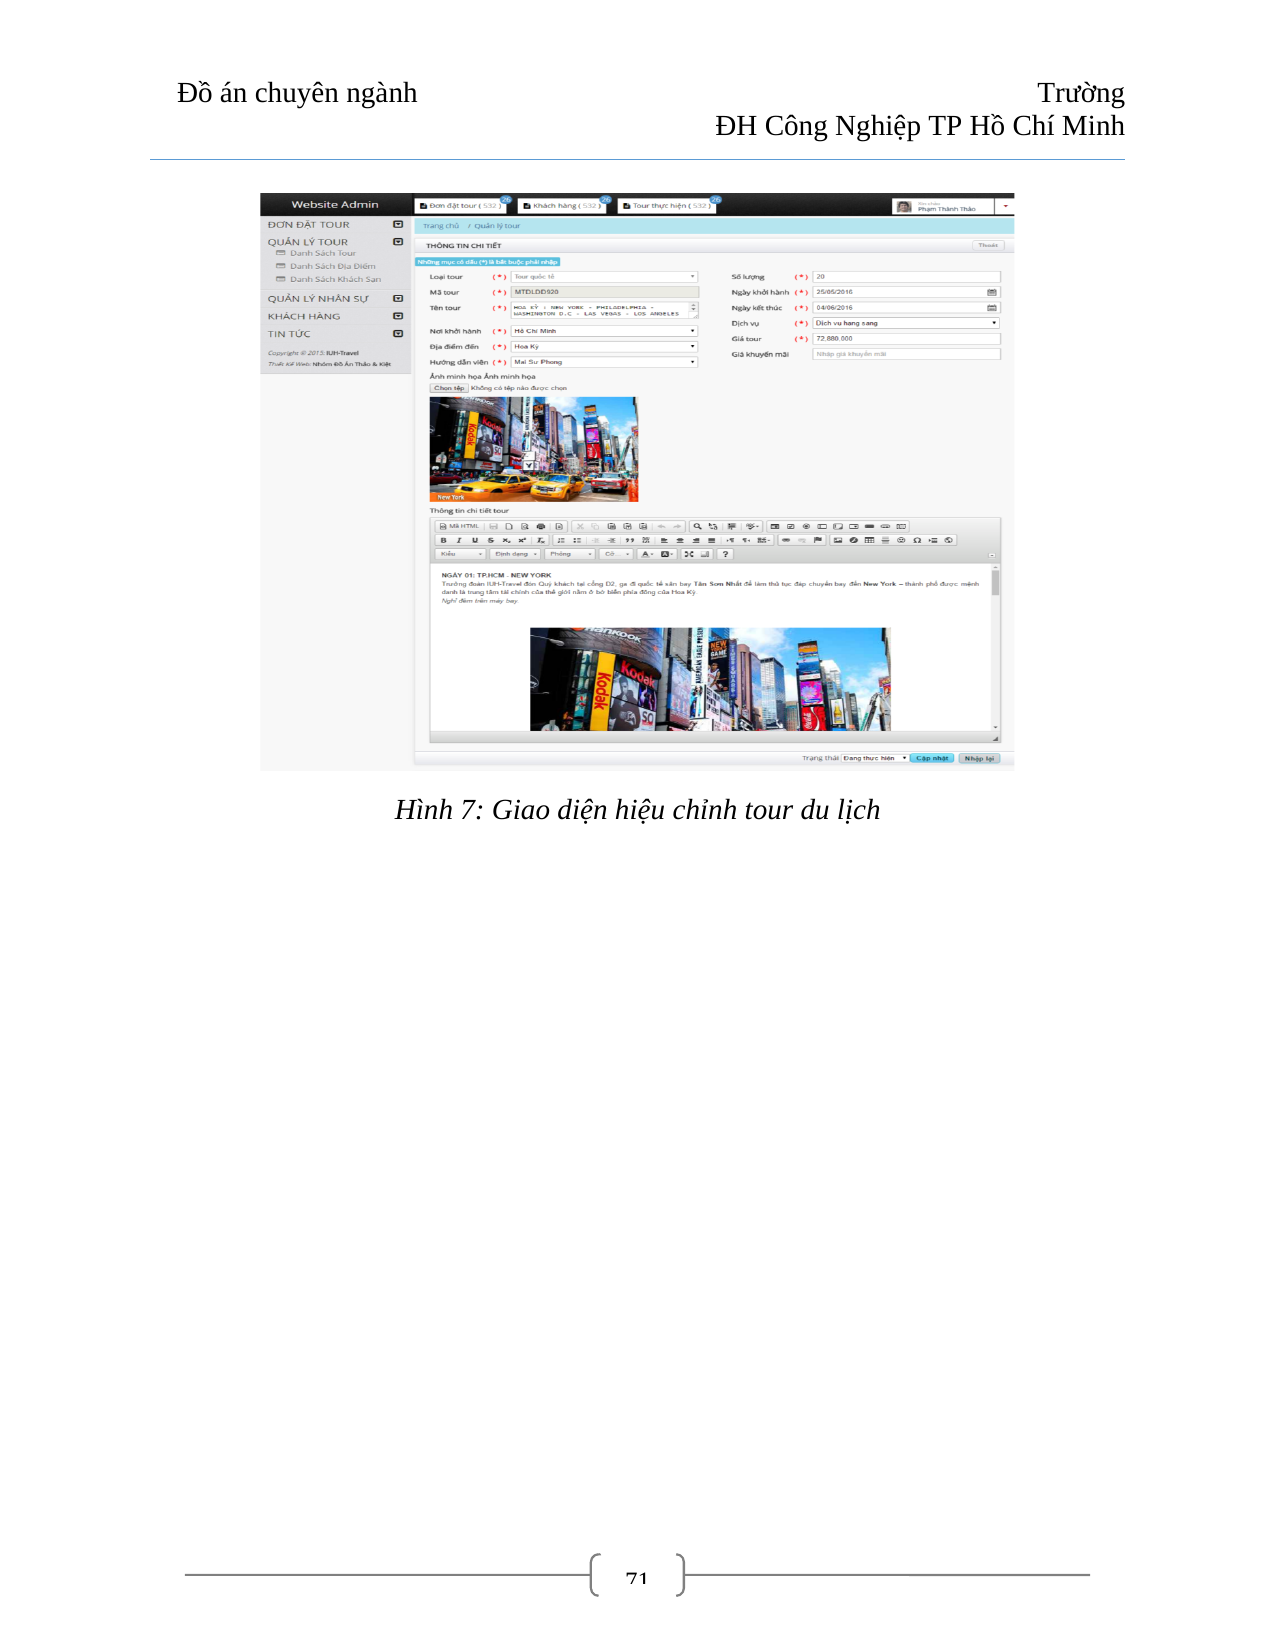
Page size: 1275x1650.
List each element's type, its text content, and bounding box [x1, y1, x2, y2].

picture [260, 193, 1015, 771]
text Hình 7: Giao diện hiệu chỉnh tour du lịch [150, 792, 1125, 826]
